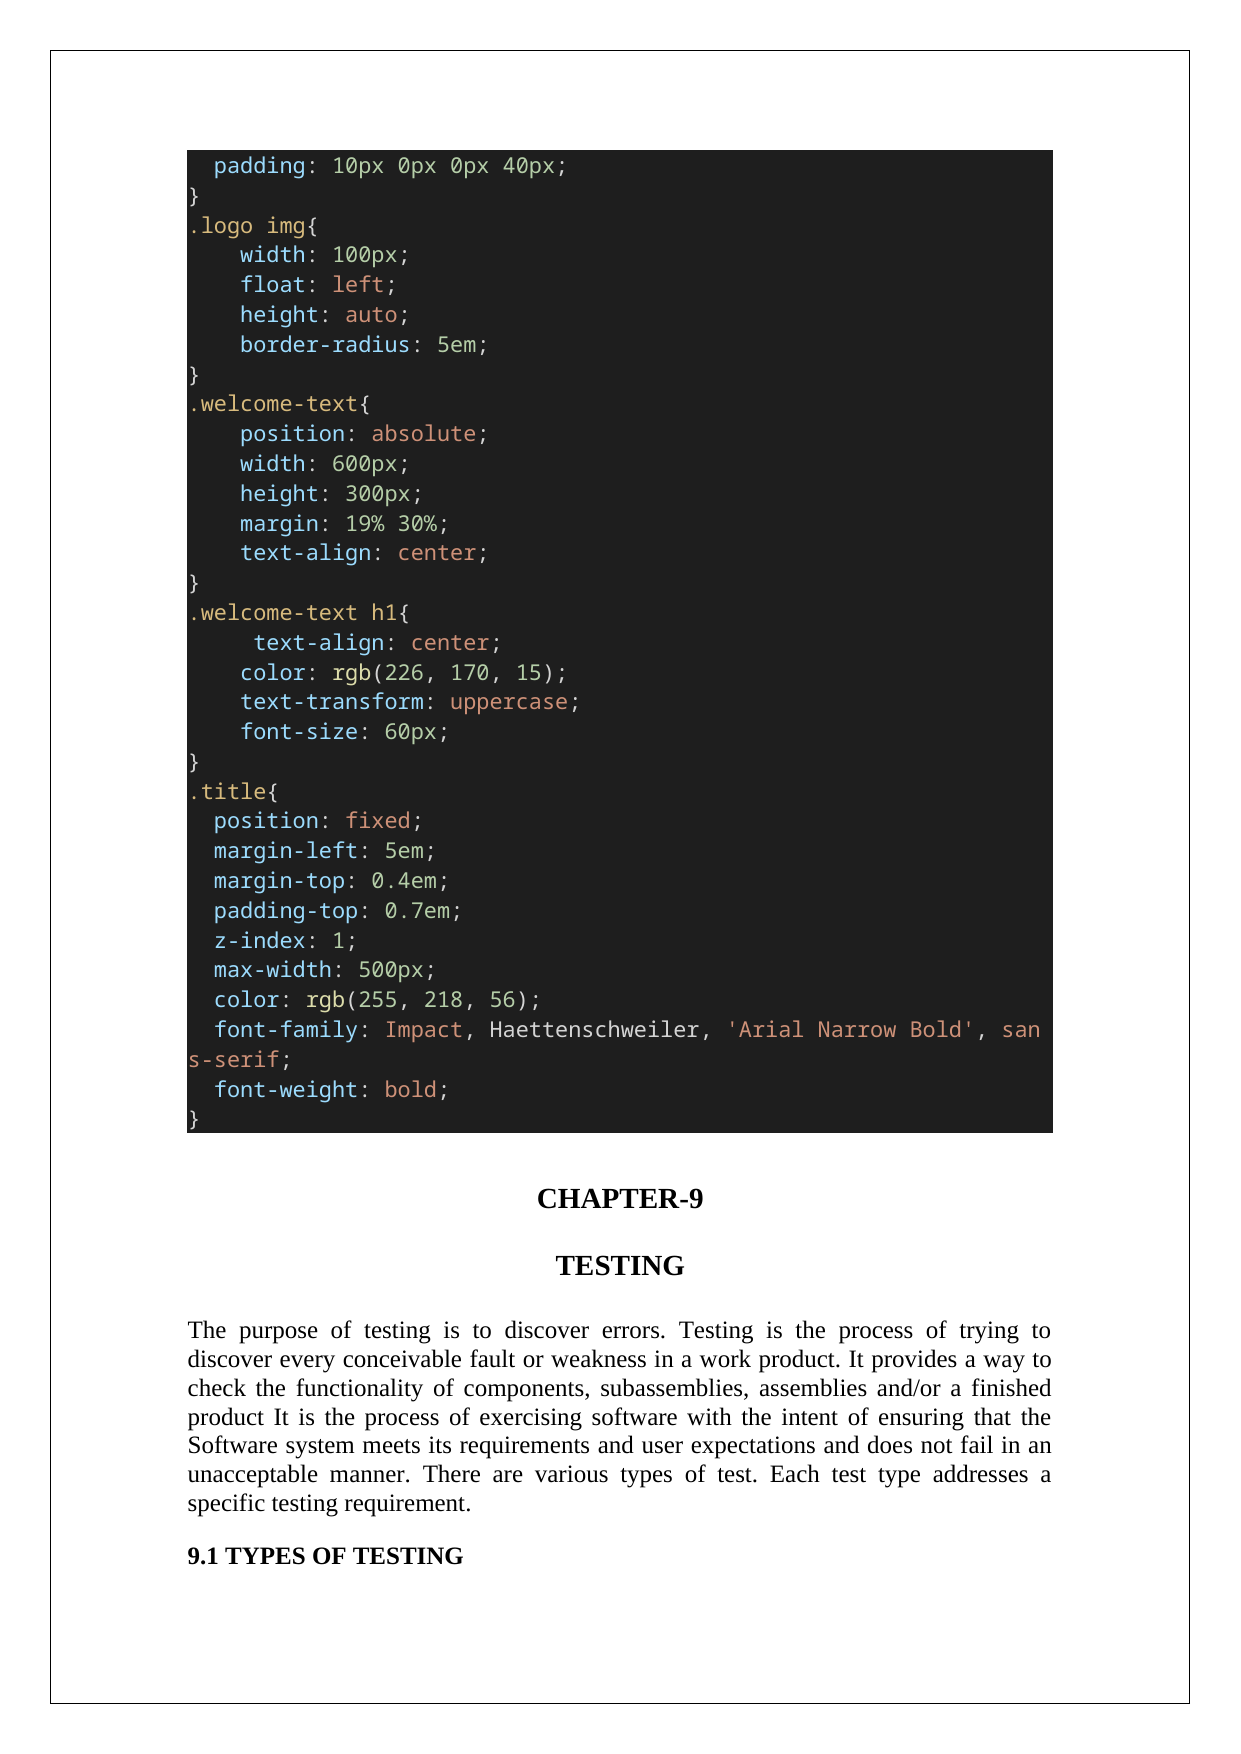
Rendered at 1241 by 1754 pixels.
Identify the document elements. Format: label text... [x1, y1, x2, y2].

text CHAPTER-9 [187, 1181, 1053, 1215]
text padding-top: 0.7em; [187, 895, 1053, 924]
text border-radius: 5em; [187, 329, 1053, 358]
text width: 600px; [187, 448, 1053, 478]
text color: rgb(226, 170, 15); [187, 656, 1053, 686]
text font-family: Impact, Haettenschweiler, 'Arial Narrow Bold', sans-serif; [187, 1014, 1053, 1073]
text position: absolute; [187, 418, 1053, 448]
text font-size: 60px; [187, 716, 1053, 746]
text text-transform: uppercase; [187, 686, 1053, 716]
text .logo img{ [187, 209, 1053, 239]
text } [187, 567, 1053, 597]
text height: 300px; [187, 478, 1053, 507]
text margin-top: 0.4em; [187, 865, 1053, 895]
text text-align: center; [187, 537, 1053, 567]
text float: left; [187, 269, 1053, 299]
text font-weight: bold; [187, 1073, 1053, 1103]
text height: auto; [187, 299, 1053, 329]
text color: rgb(255, 218, 56); [187, 984, 1053, 1014]
text width: 100px; [187, 239, 1053, 269]
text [187, 1315, 1053, 1517]
text margin-left: 5em; [187, 835, 1053, 865]
text .title{ [187, 776, 1053, 805]
text margin: 19% 30%; [187, 507, 1053, 537]
text .welcome-text{ [187, 388, 1053, 418]
text TESTING [187, 1248, 1053, 1282]
text } [187, 358, 1053, 388]
text } [187, 1103, 1053, 1133]
text text-align: center; [187, 627, 1053, 656]
text position: fixed; [187, 805, 1053, 835]
text } [187, 746, 1053, 776]
text z-index: 1; [187, 924, 1053, 954]
text 9.1 TYPES OF TESTING [187, 1541, 1053, 1569]
text .welcome-text h1{ [187, 597, 1053, 627]
text max-width: 500px; [187, 954, 1053, 984]
text } [187, 180, 1053, 209]
text padding: 10px 0px 0px 40px; [187, 150, 1053, 180]
